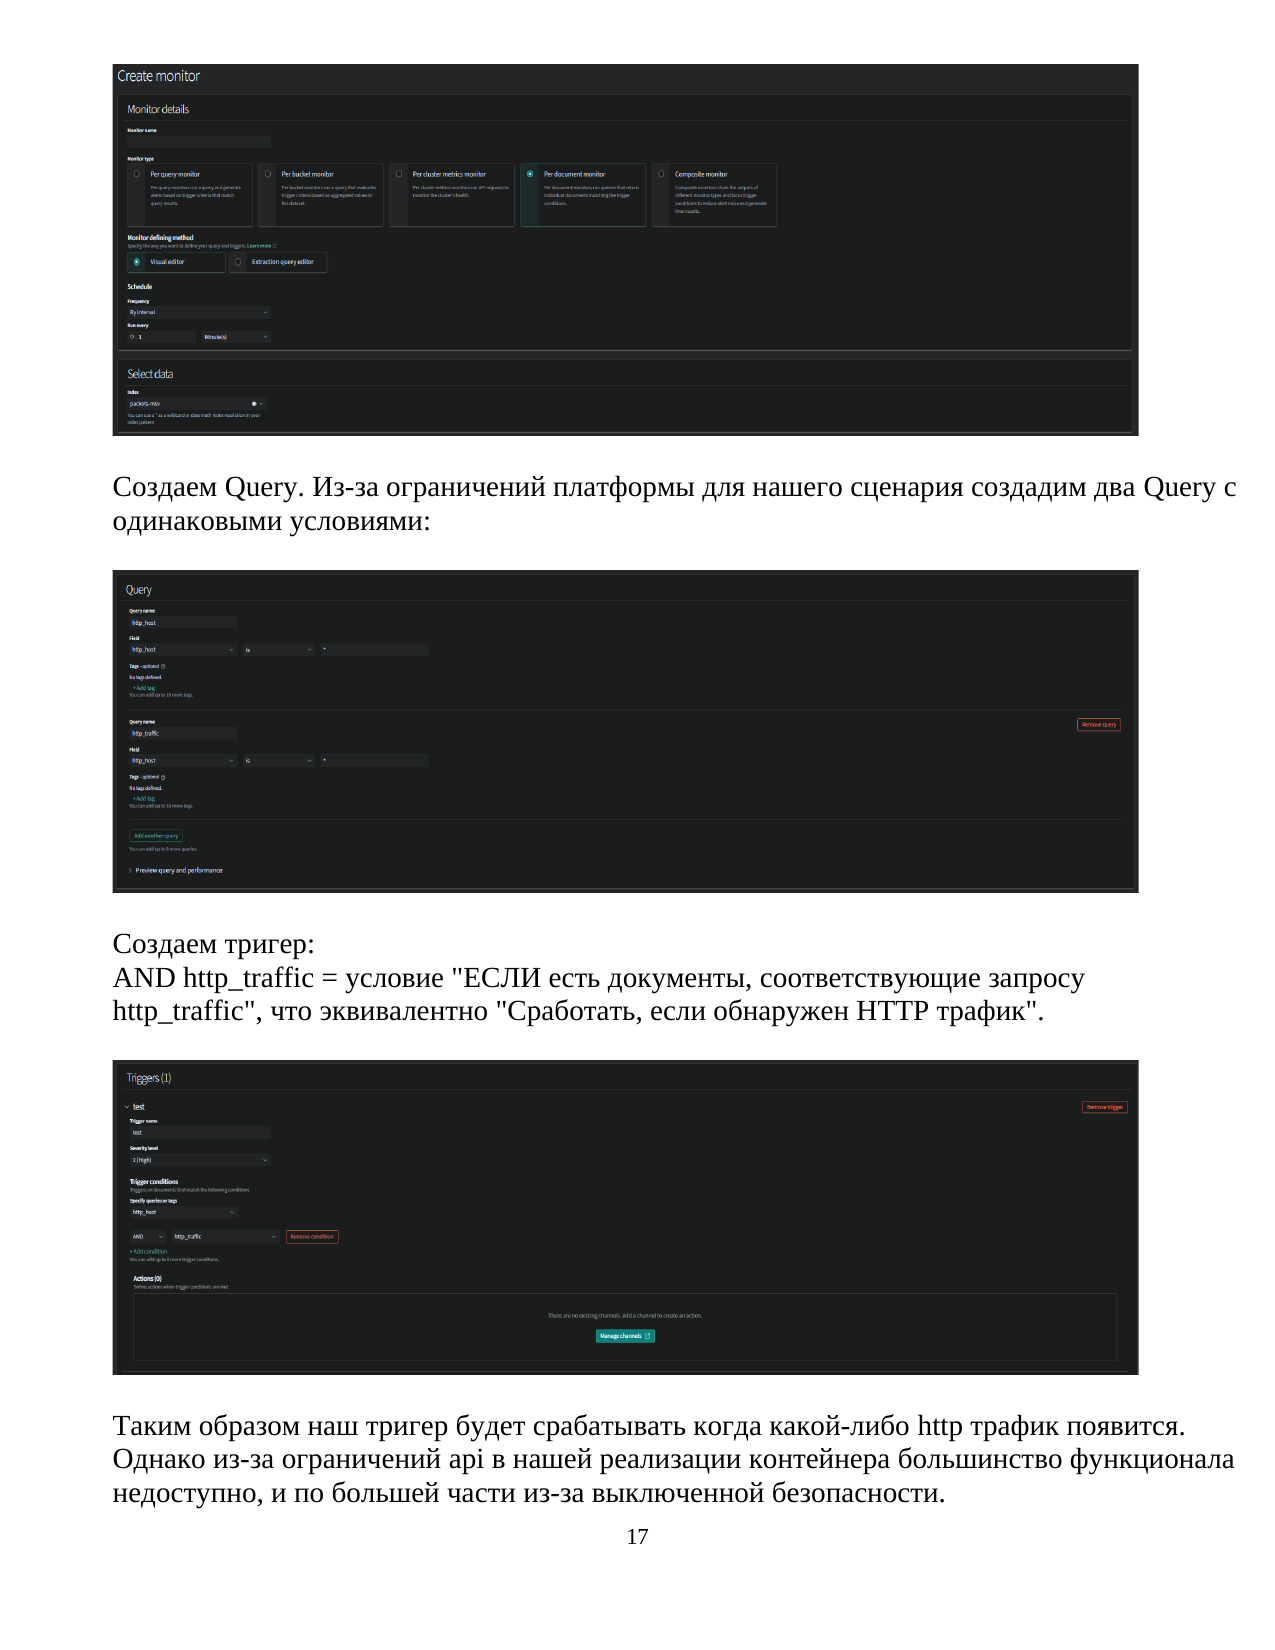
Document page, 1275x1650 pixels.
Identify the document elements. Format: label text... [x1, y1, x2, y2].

text Таким образом наш тригер будет срабатывать когда какой-либо http трафик появится. Однако из-за ограничений api в нашей реализации контейнера большинство функционала недоступно, и по большей части из-за выключенной безопасности. [112, 1408, 1237, 1509]
picture [112, 1060, 1139, 1375]
picture [112, 570, 1139, 893]
picture [112, 64, 1139, 436]
text Создаем тригер: AND http_traffic = условие "ЕСЛИ есть документы, соответствующие запросу http_traffic", что эквивалентно "Сработать, если обнаружен HTTP трафик". [112, 926, 1237, 1027]
